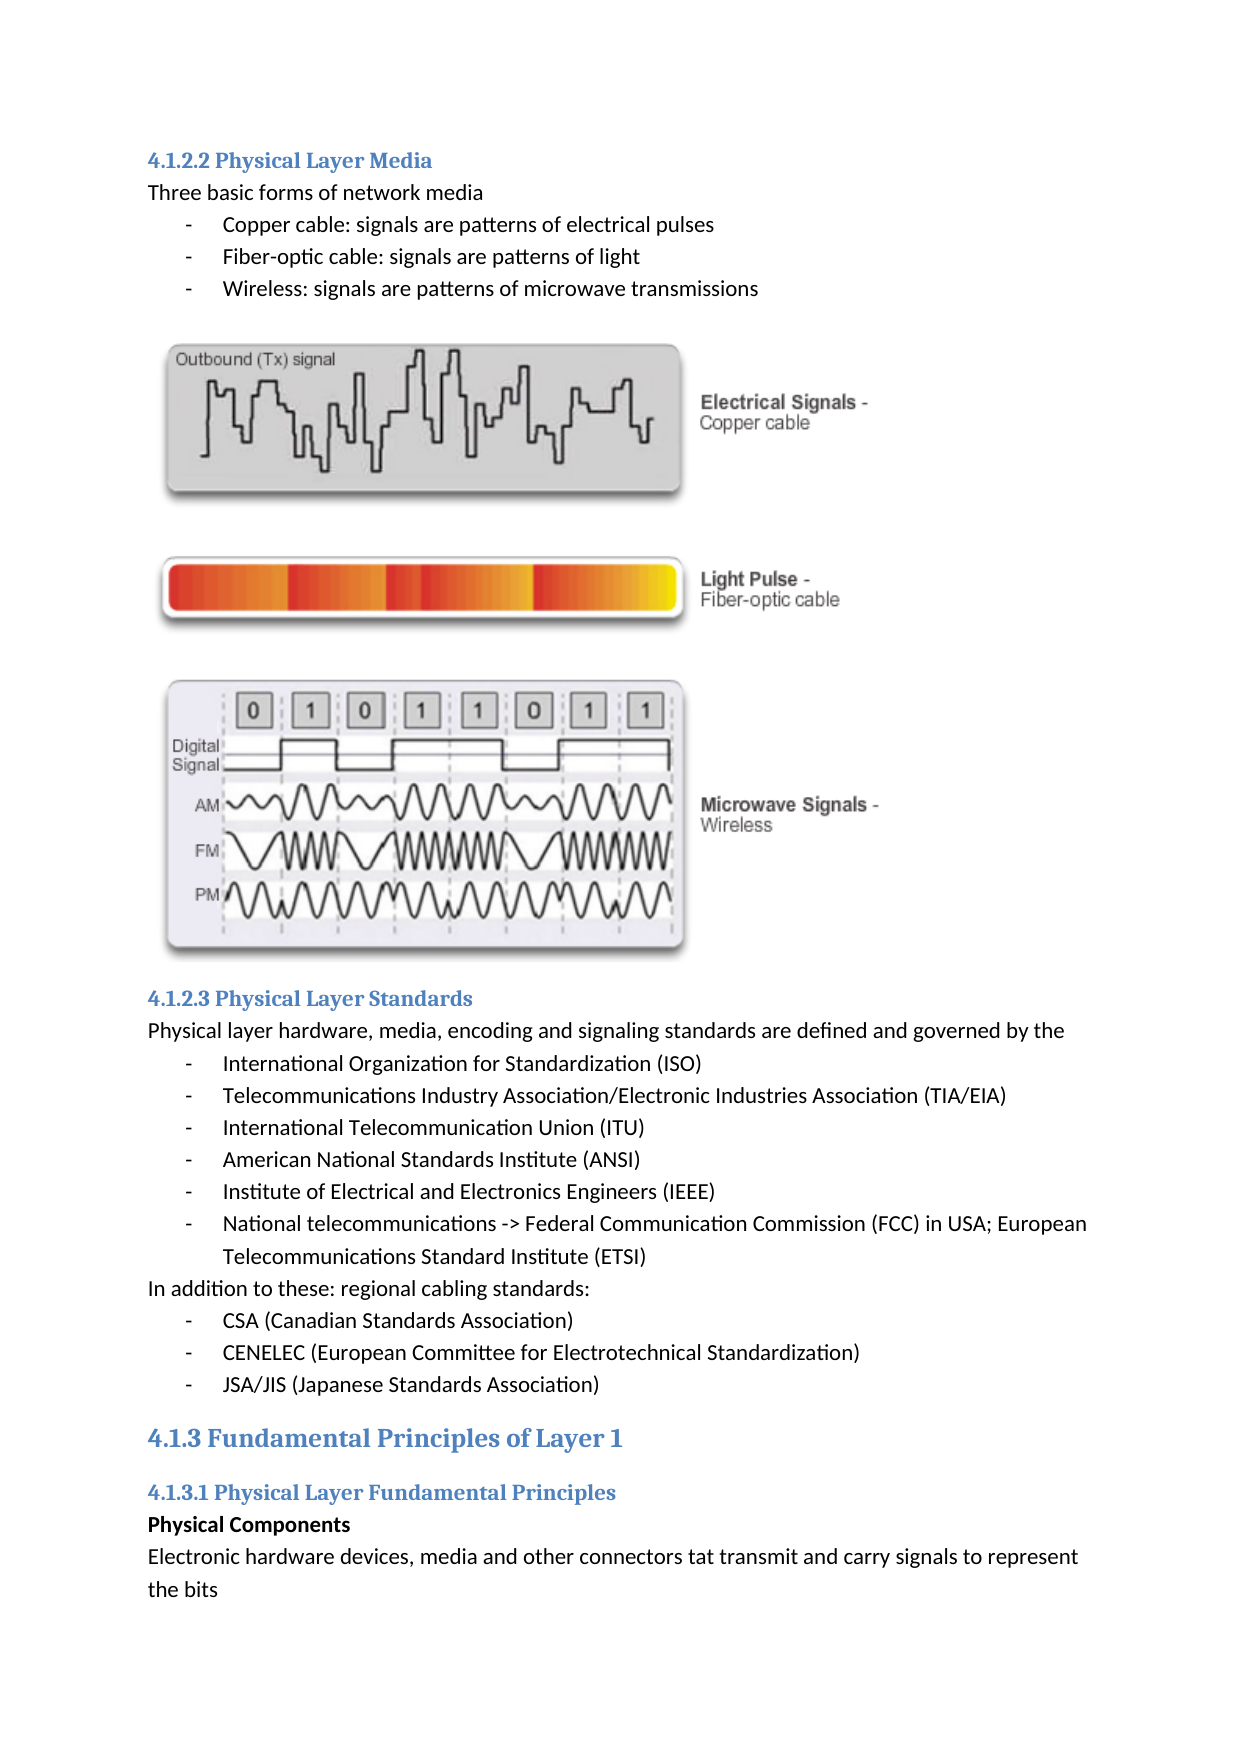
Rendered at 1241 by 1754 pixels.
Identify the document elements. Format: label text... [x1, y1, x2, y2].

picture [147, 306, 893, 962]
list Fiber-optic cable: signals are patterns of light [185, 242, 1093, 270]
text In addition to these: regional cabling standards: [148, 1274, 1093, 1302]
list CENELEC (European Committee for Electrotechnical Standardization) [185, 1338, 1093, 1366]
list National telecommunications -> Federal Communication Commission (FCC) in USA; European Telecommunications Standard Institute (ETSI) [185, 1209, 1093, 1270]
list International Telecommunication Union (ITU) [185, 1113, 1093, 1141]
text Physical Components [148, 1510, 1093, 1538]
text Physical layer hardware, media, encoding and signaling standards are defined and governed by the [148, 1016, 1093, 1044]
list American National Standards Institute (ANSI) [185, 1145, 1093, 1173]
list International Organization for Standardization (ISO) [185, 1049, 1093, 1077]
list Wireless: signals are patterns of microwave transmissions [185, 274, 1093, 302]
list Copper cable: signals are patterns of electrical pulses [185, 210, 1093, 238]
subtitle 4.1.2.2 Physical Layer Media [148, 148, 1093, 174]
list JSA/JIS (Japanese Standards Association) [185, 1371, 1093, 1398]
subtitle 4.1.3 Fundamental Principles of Layer 1 [148, 1423, 1093, 1455]
text Three basic forms of network media [148, 178, 1093, 206]
list Institute of Electrical and Electronics Engineers (IEEE) [185, 1177, 1093, 1205]
list CSA (Canadian Standards Association) [185, 1306, 1093, 1334]
subtitle 4.1.2.3 Physical Layer Standards [148, 986, 1093, 1013]
list Telecommunications Industry Association/Electronic Industries Association (TIA/EIA) [185, 1081, 1093, 1109]
text Electronic hardware devices, media and other connectors tat transmit and carry signals to represent the bits [148, 1542, 1093, 1603]
subtitle 4.1.3.1 Physical Layer Fundamental Principles [148, 1480, 1093, 1506]
